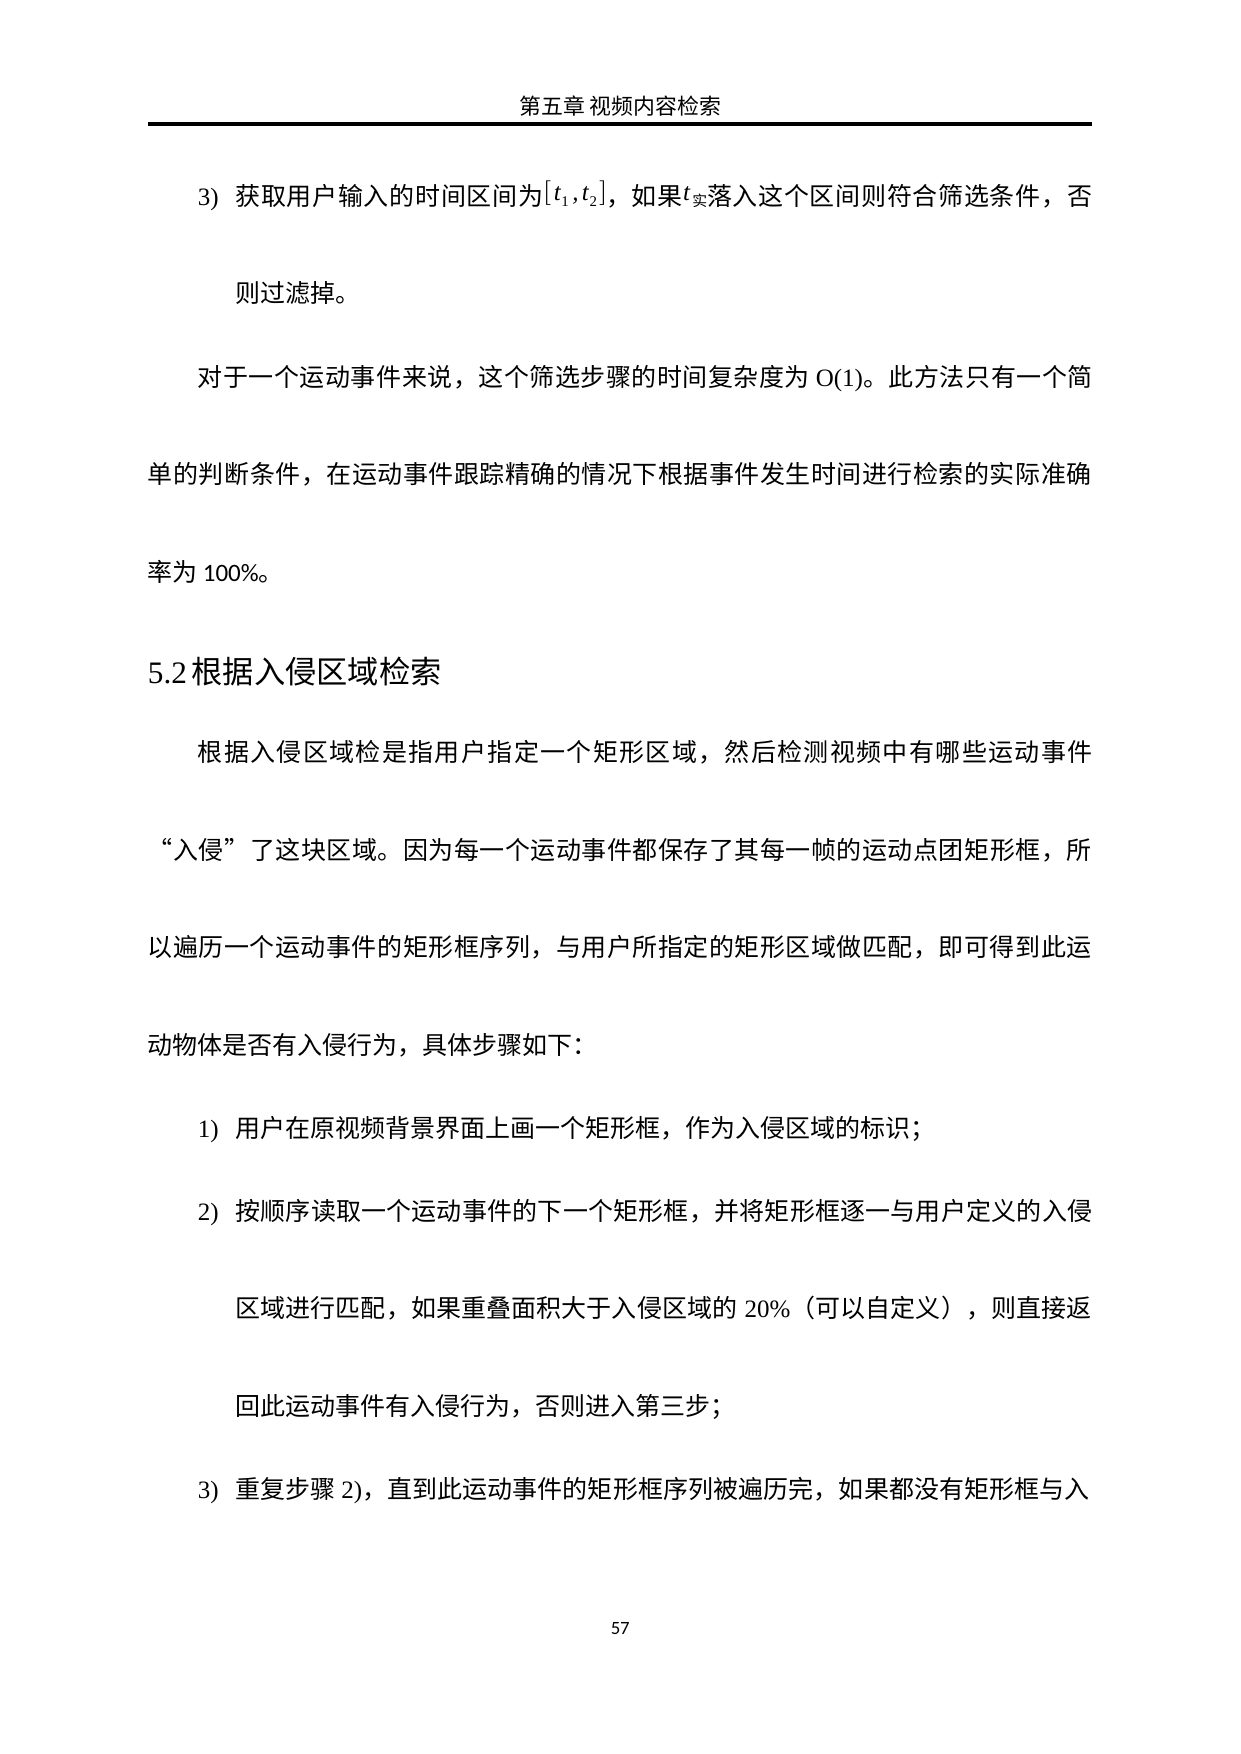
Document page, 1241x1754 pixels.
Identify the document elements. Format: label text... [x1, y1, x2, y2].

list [198, 1455, 1092, 1520]
list 按顺序读取一个运动事件的下一个矩形框，并将矩形框逐一与用户定义的入侵区域进行匹配，如果重叠面积大于入侵区域的20%（可以自定义），则直接返回此运动事件有入侵行为，否则进入第三步； [198, 1177, 1092, 1437]
text 对于一个运动事件来说，这个筛选步骤的时间复杂度为O(1)。此方法只有一个简单的判断条件，在运动事件跟踪精确的情况下根据事件发生时间进行检索的实际准确率为100%。 [148, 343, 1092, 603]
list 获取用户输入的时间区间为，如果落入这个区间则符合筛选条件，否则过滤掉。 [198, 162, 1092, 324]
list 根据入侵区域检索 [148, 637, 1092, 702]
list 用户在原视频背景界面上画一个矩形框，作为入侵区域的标识； [198, 1094, 1092, 1159]
text 根据入侵区域检是指用户指定一个矩形区域，然后检测视频中有哪些运动事件“入侵”了这块区域。因为每一个运动事件都保存了其每一帧的运动点团矩形框，所以遍历一个运动事件的矩形框序列，与用户所指定的矩形区域做匹配，即可得到此运动物体是否有入侵行为，具体步骤如下： [148, 718, 1092, 1076]
